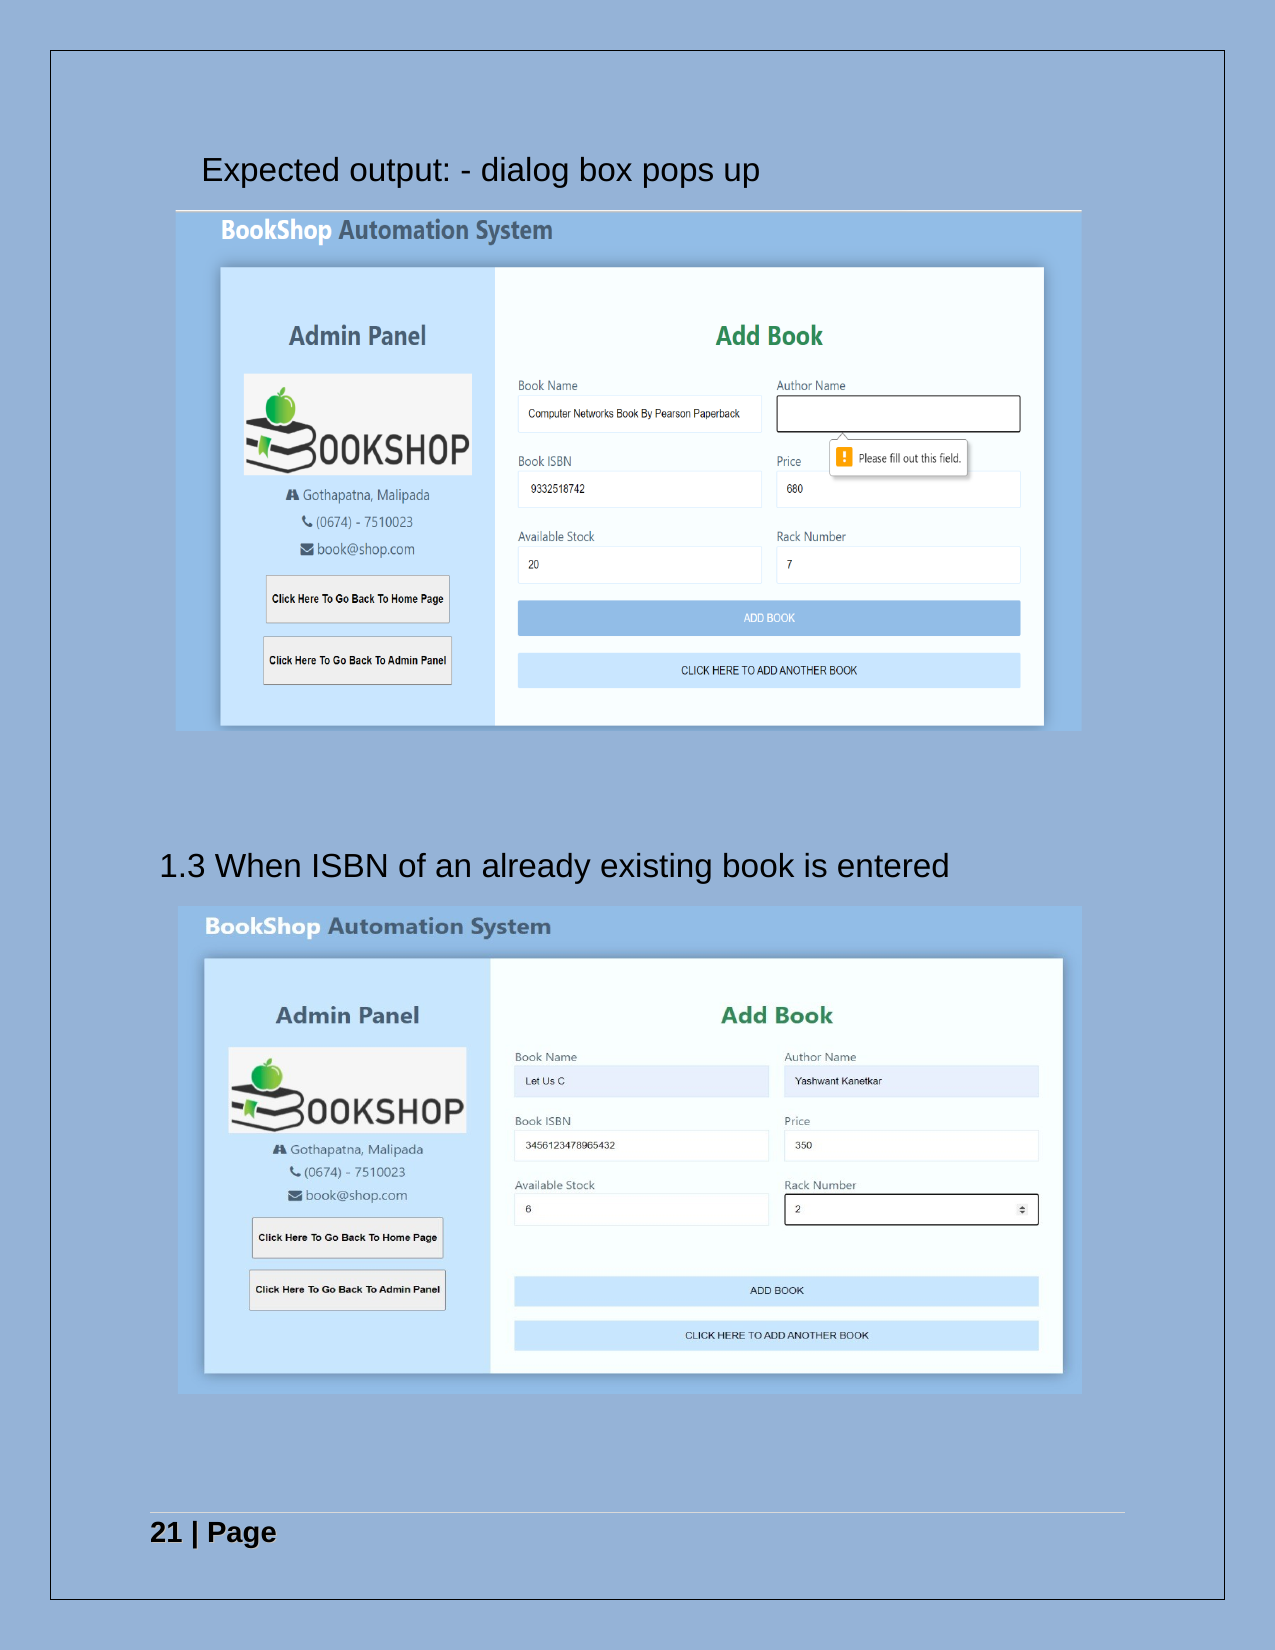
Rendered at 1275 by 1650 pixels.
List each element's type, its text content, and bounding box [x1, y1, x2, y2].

picture [177, 906, 1082, 1394]
text 1.3 When ISBN of an already existing book is entered [150, 846, 1125, 885]
text Expected output: - dialog box pops up [150, 150, 1125, 188]
picture [175, 210, 1082, 731]
